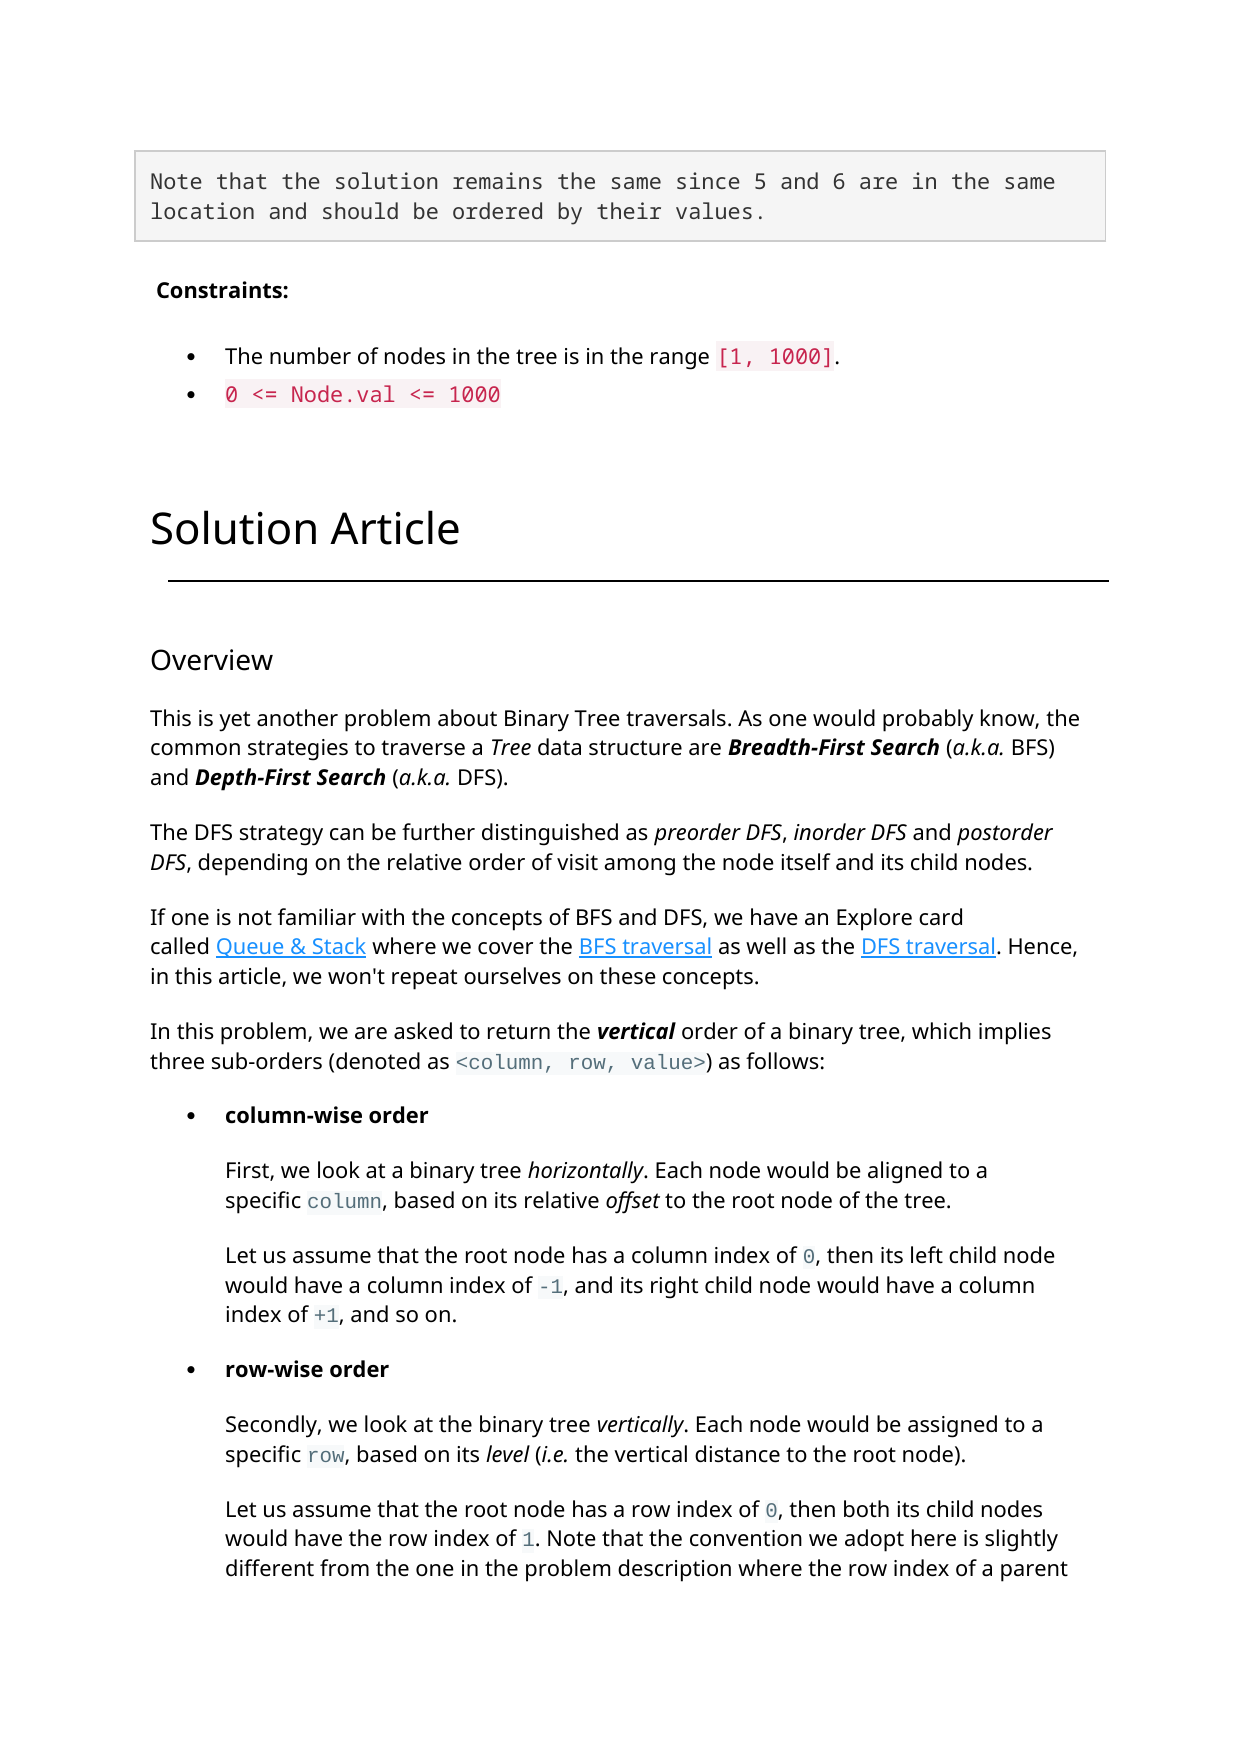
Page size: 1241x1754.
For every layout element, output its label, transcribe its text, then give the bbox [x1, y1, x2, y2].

subtitle Overview [150, 641, 1090, 679]
text Secondly, we look at the binary tree vertically. Each node would be assigned to a specific row, based on its level (i.e. the vertical distance to the root node). [225, 1409, 1090, 1468]
list 0 <= Node.val <= 1000 [187, 371, 1090, 408]
text If one is not familiar with the concepts of BFS and DFS, we have an Explore card called Queue & Stack where we cover the BFS traversal as well as the DFS traversal. Hence, in this article, we won't repeat ourselves on these concepts. [150, 901, 1090, 991]
text Constraints: [150, 267, 1090, 304]
text The DFS strategy can be further distinguished as preorder DFS, inorder DFS and postorder DFS, depending on the relative order of visit among the node itself and its child nodes. [150, 817, 1090, 876]
list row-wise order [187, 1354, 1090, 1384]
text Note that the solution remains the same since 5 and 6 are in the same location and should be ordered by their values. [136, 152, 1105, 240]
subtitle Solution Article [150, 498, 1090, 557]
text This is yet another problem about Binary Tree traversals. As one would probably know, the common strategies to traverse a Tree data structure are Breadth-First Search (a.k.a. BFS) and Depth-First Search (a.k.a. DFS). [150, 702, 1090, 792]
text First, we look at a binary tree horizontally. Each node would be aligned to a specific column, based on its relative offset to the root node of the tree. [225, 1155, 1090, 1215]
text Let us assume that the root node has a column index of 0, then its left child node would have a column index of -1, and its right child node would have a column index of +1, and so on. [225, 1240, 1090, 1329]
text In this problem, we are asked to return the vertical order of a binary tree, which implies three sub-orders (denoted as <column, row, value>) as follows: [150, 1016, 1090, 1075]
list column-wise order [187, 1100, 1090, 1130]
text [225, 1493, 1090, 1583]
list The number of nodes in the tree is in the range [1, 1000]. [187, 333, 1090, 371]
